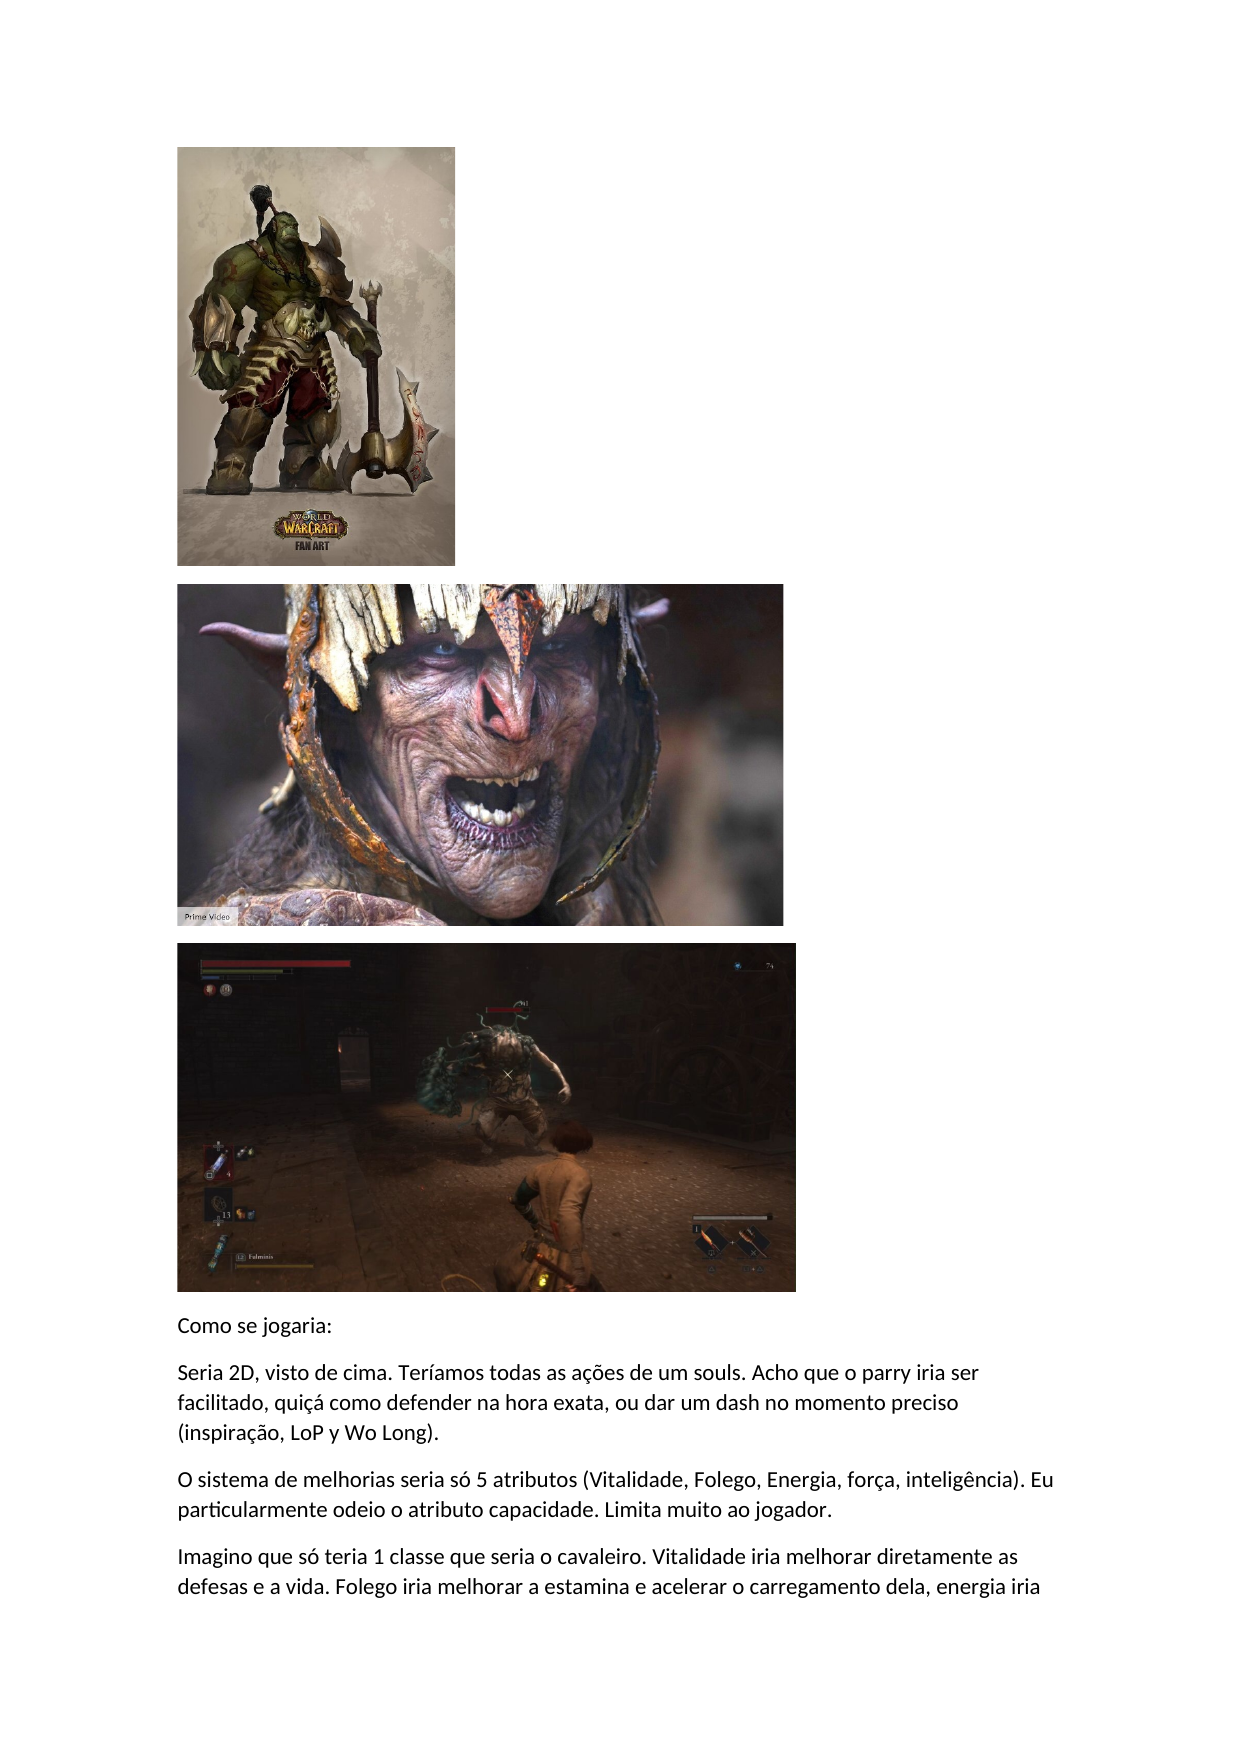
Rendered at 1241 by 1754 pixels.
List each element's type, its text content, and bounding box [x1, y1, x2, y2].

text O sistema de melhorias seria só 5 atributos (Vitalidade, Folego, Energia, força, inteligência). Eu particularmente odeio o atributo capacidade. Limita muito ao jogador. [177, 1465, 1063, 1523]
text Seria 2D, visto de cima. Teríamos todas as ações de um souls. Acho que o parry iria ser facilitado, quiçá como defender na hora exata, ou dar um dash no momento preciso (inspiração, LoP y Wo Long). [177, 1358, 1063, 1446]
text Como se jogaria: [177, 1311, 1063, 1339]
picture [177, 584, 784, 926]
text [177, 1542, 1063, 1600]
picture [177, 147, 456, 566]
picture [177, 943, 796, 1292]
